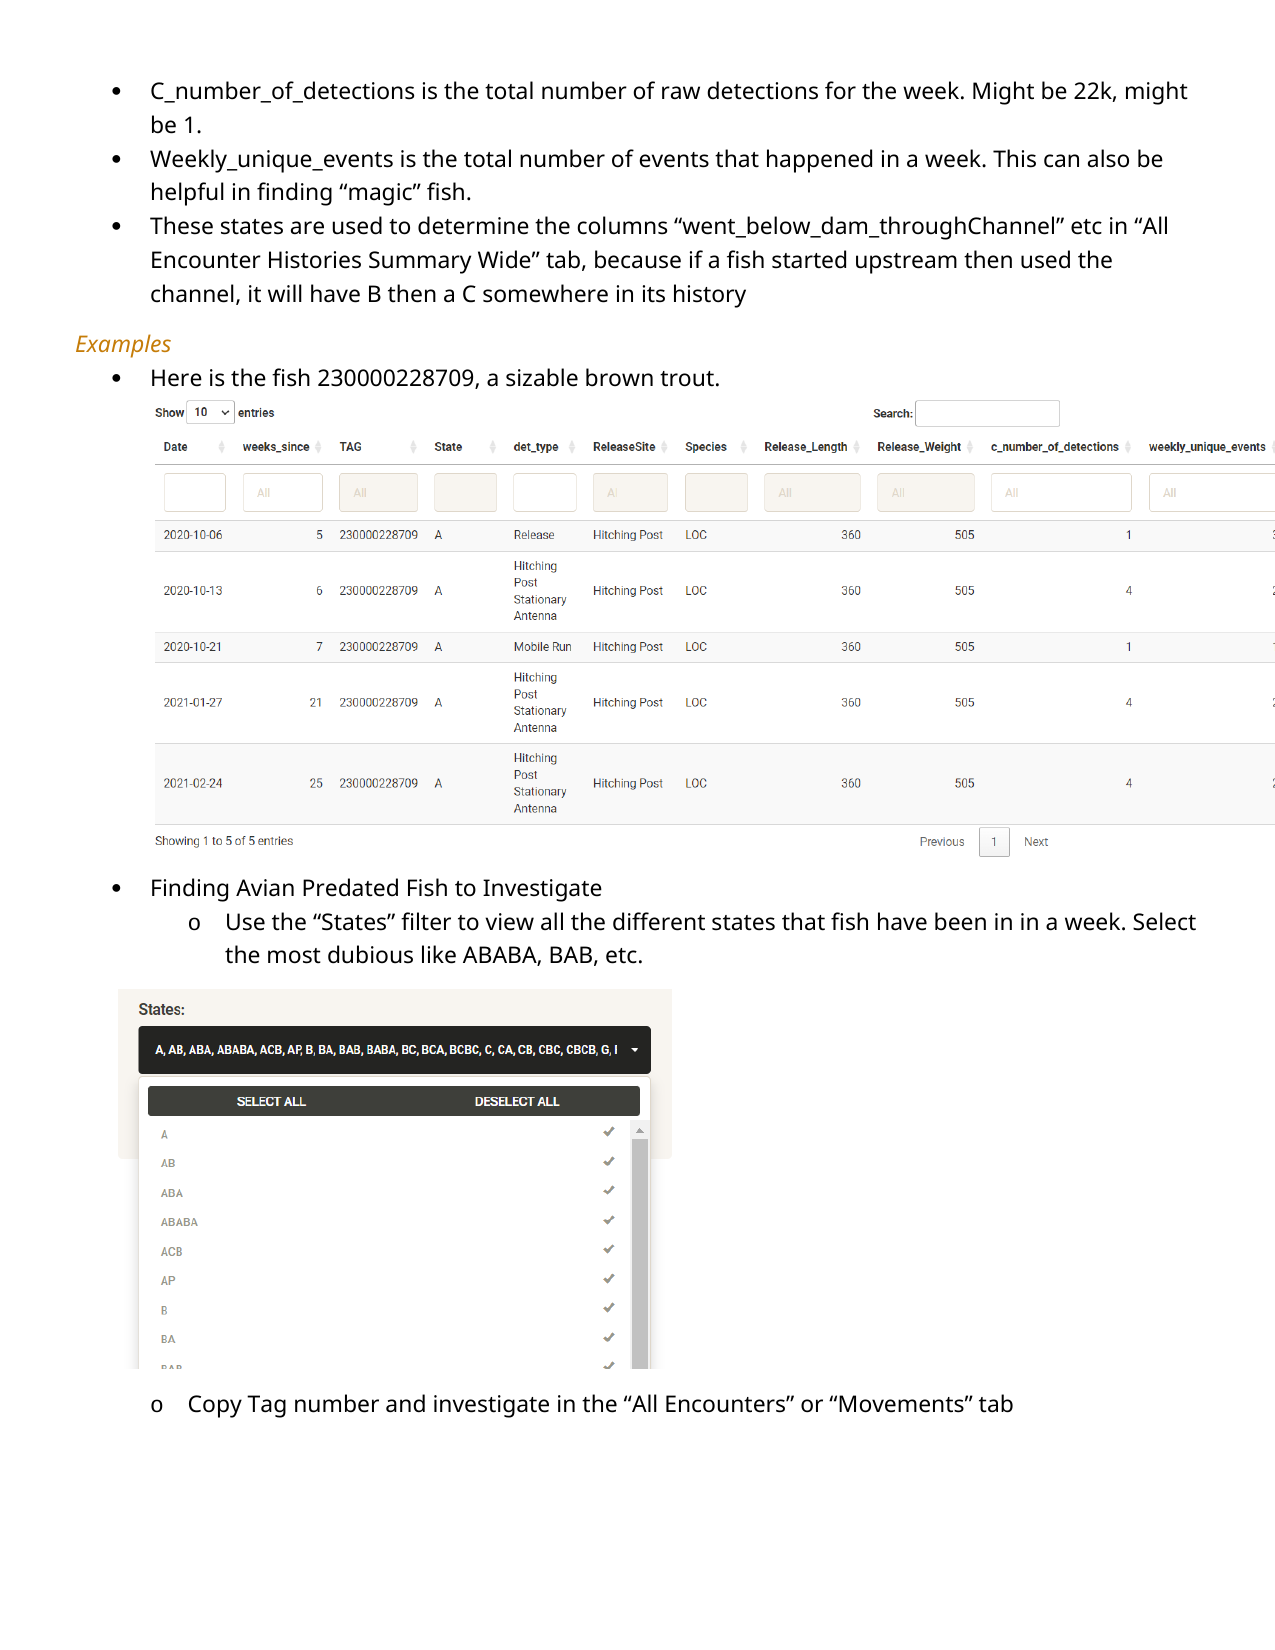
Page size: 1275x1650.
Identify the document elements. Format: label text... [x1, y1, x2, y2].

list Use the “States” filter to view all the different states that fish have been in in a week. Select the most dubious like ABABA, BAB, etc. [187, 905, 1200, 971]
subtitle Examples [75, 328, 1200, 359]
list Copy Tag number and investigate in the “All Encounters” or “Movements” tab [150, 1388, 1200, 1419]
list Finding Avian Predated Fish to Investigate [112, 872, 1200, 903]
list C_number_of_detections is the total number of raw detections for the week. Might be 22k, might be 1. [112, 75, 1200, 140]
picture [112, 989, 678, 1369]
picture [150, 395, 1275, 870]
list Weekly_unique_events is the total number of events that happened in a week. This can also be helpful in finding “magic” fish. [112, 142, 1200, 207]
list These states are used to determine the columns “went_below_dam_throughChannel” etc in “All Encounter Histories Summary Wide” tab, because if a fish started upstream then used the channel, it will have B then a C somewhere in its history [112, 210, 1200, 309]
list Here is the fish 230000228709, a sizable brown trout. [112, 362, 1200, 393]
